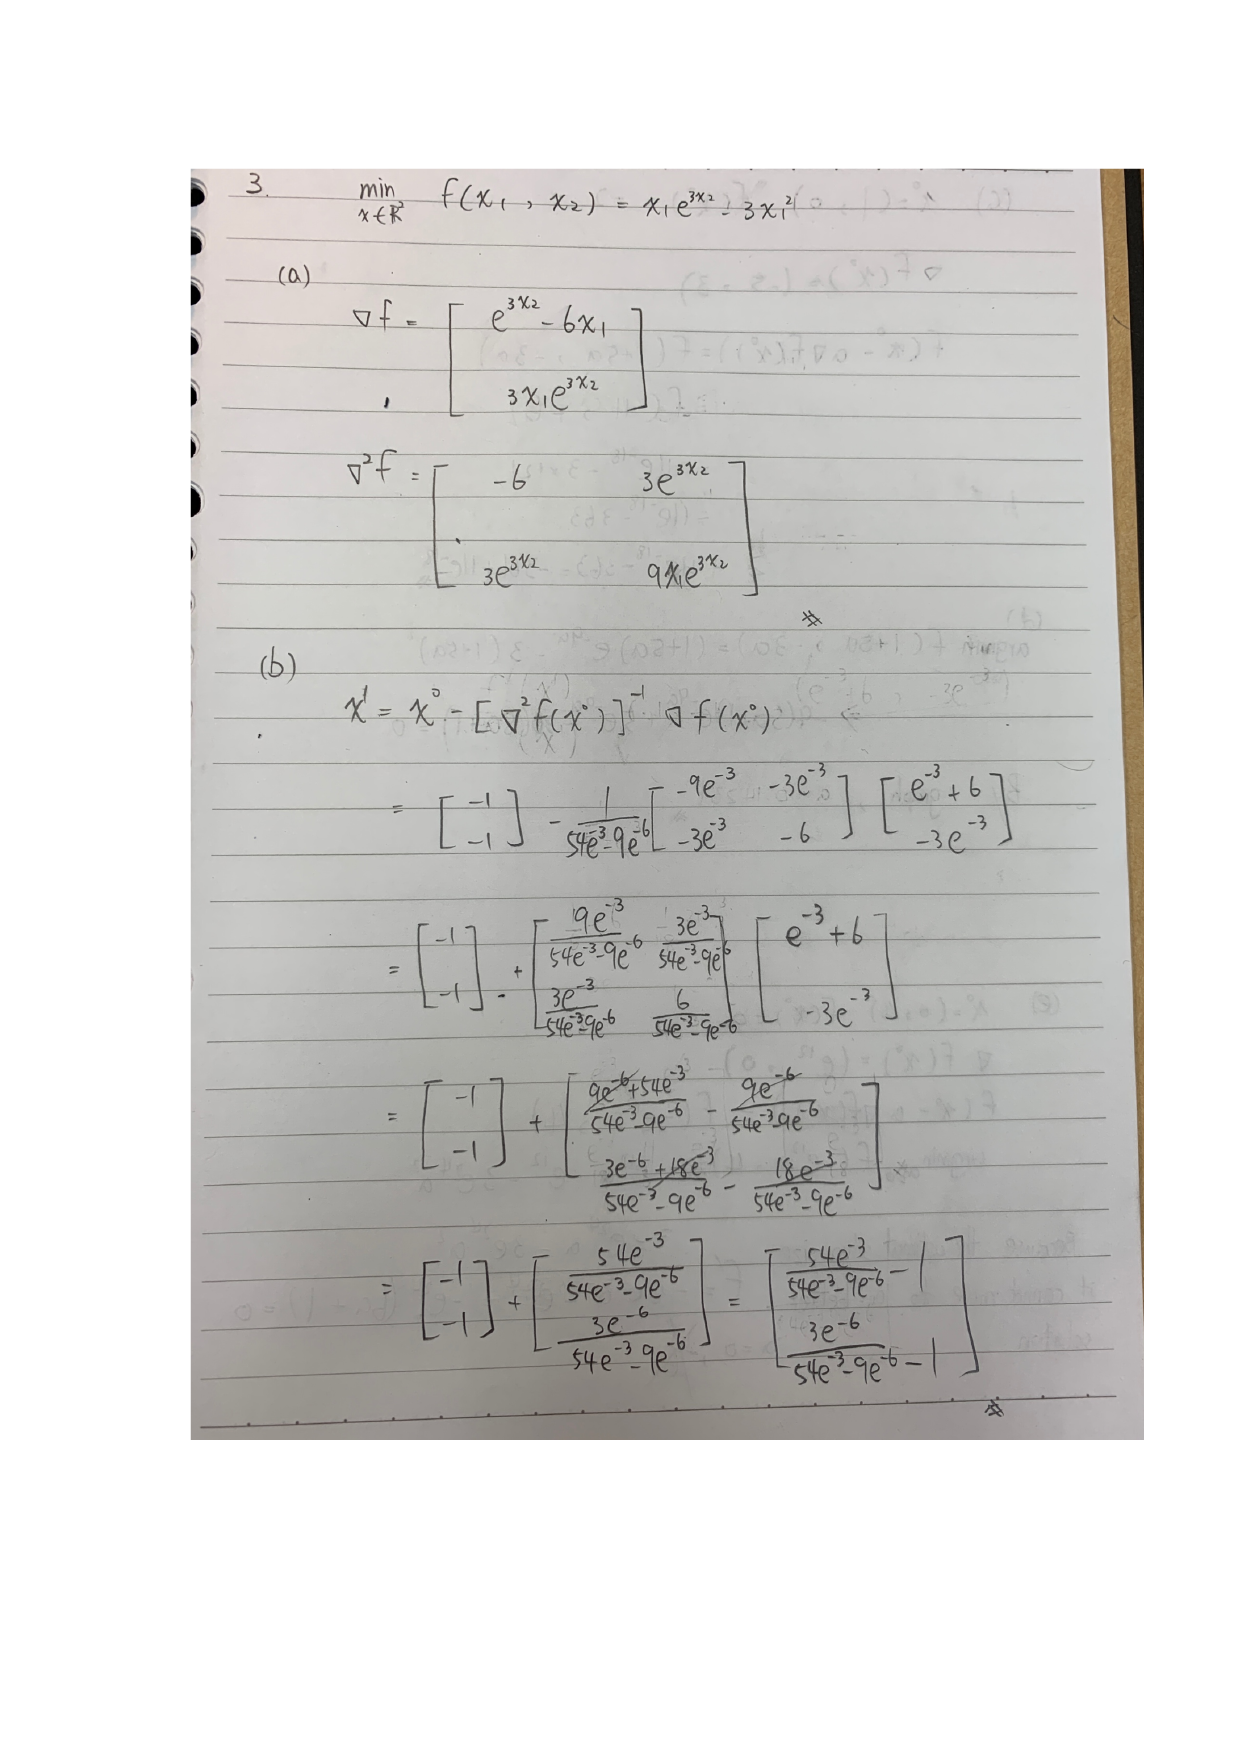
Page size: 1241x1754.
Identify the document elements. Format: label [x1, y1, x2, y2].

picture [192, 170, 1144, 1439]
